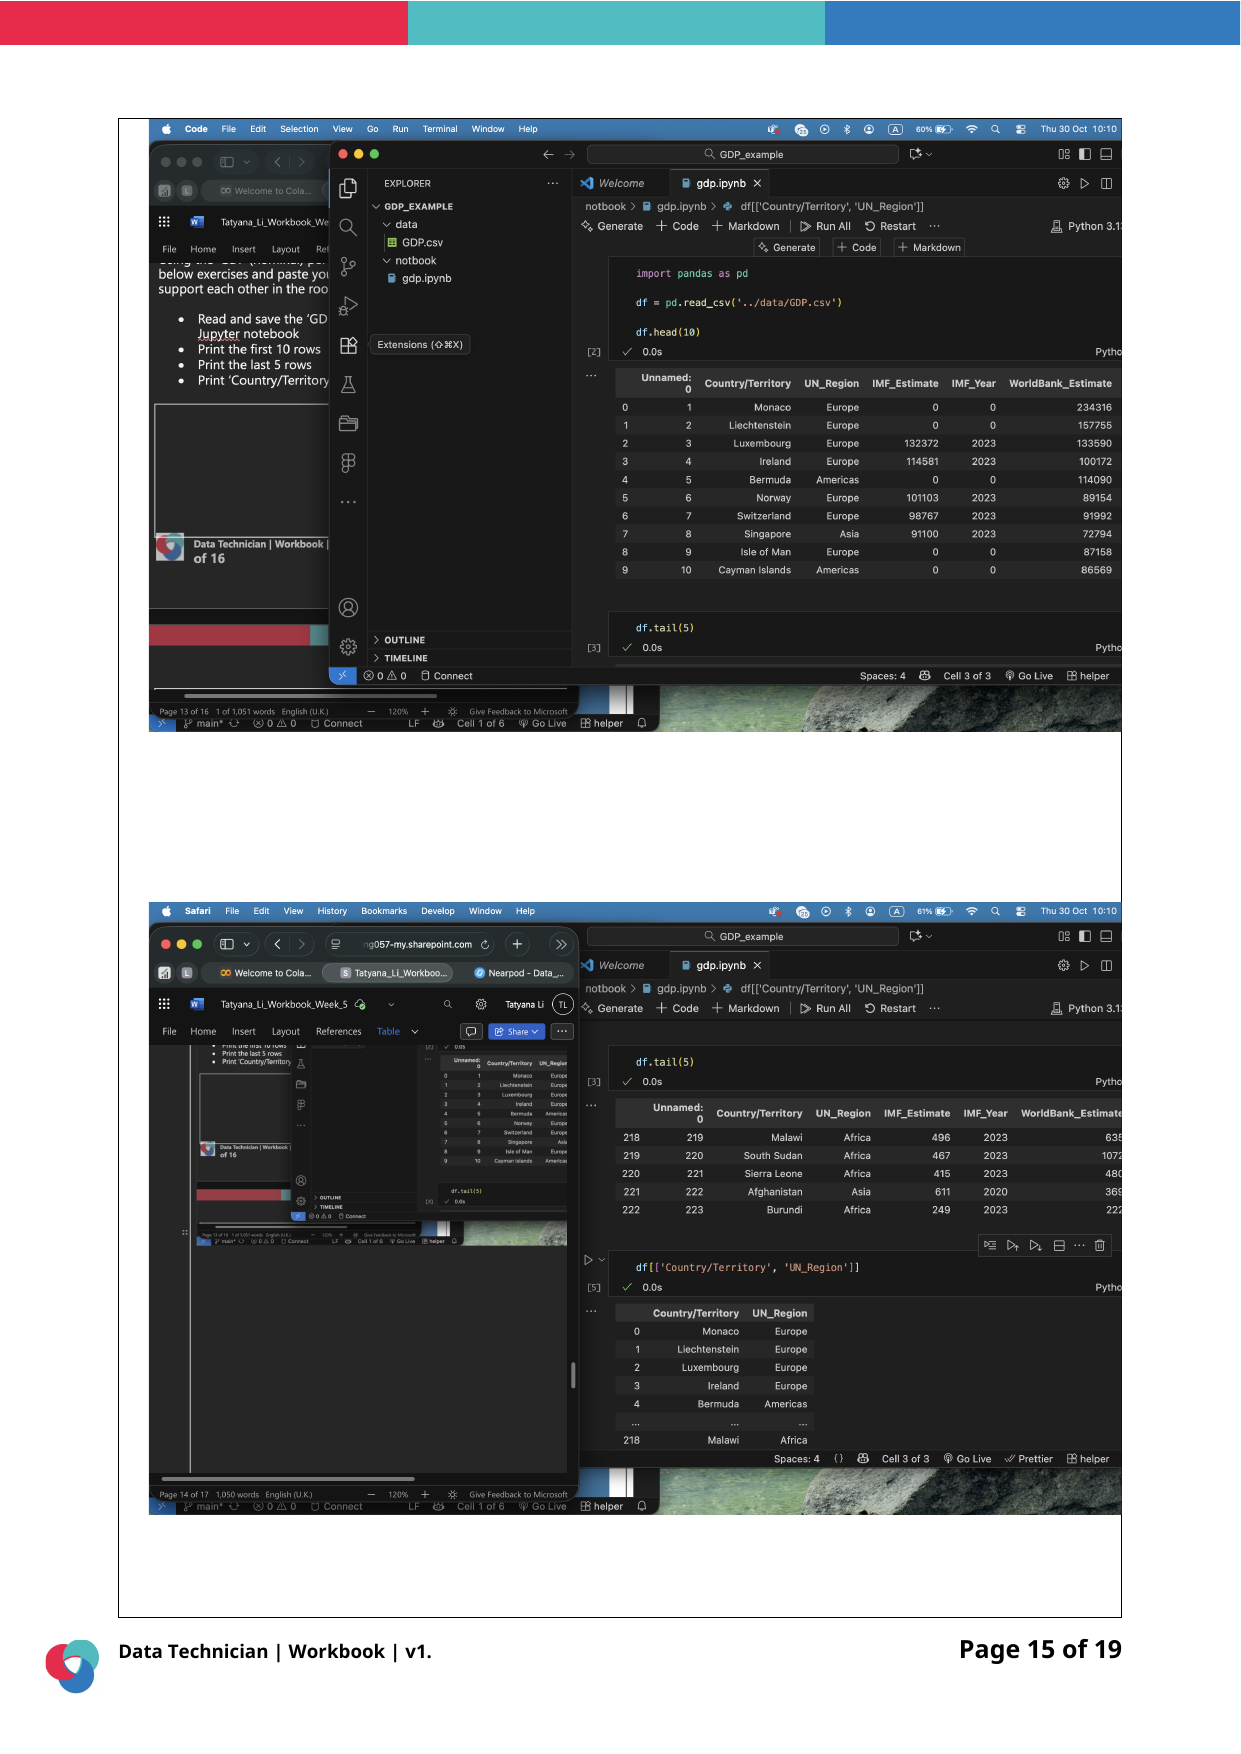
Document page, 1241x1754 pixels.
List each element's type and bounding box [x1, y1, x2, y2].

picture [45, 1640, 100, 1694]
table_header [119, 119, 1121, 1617]
